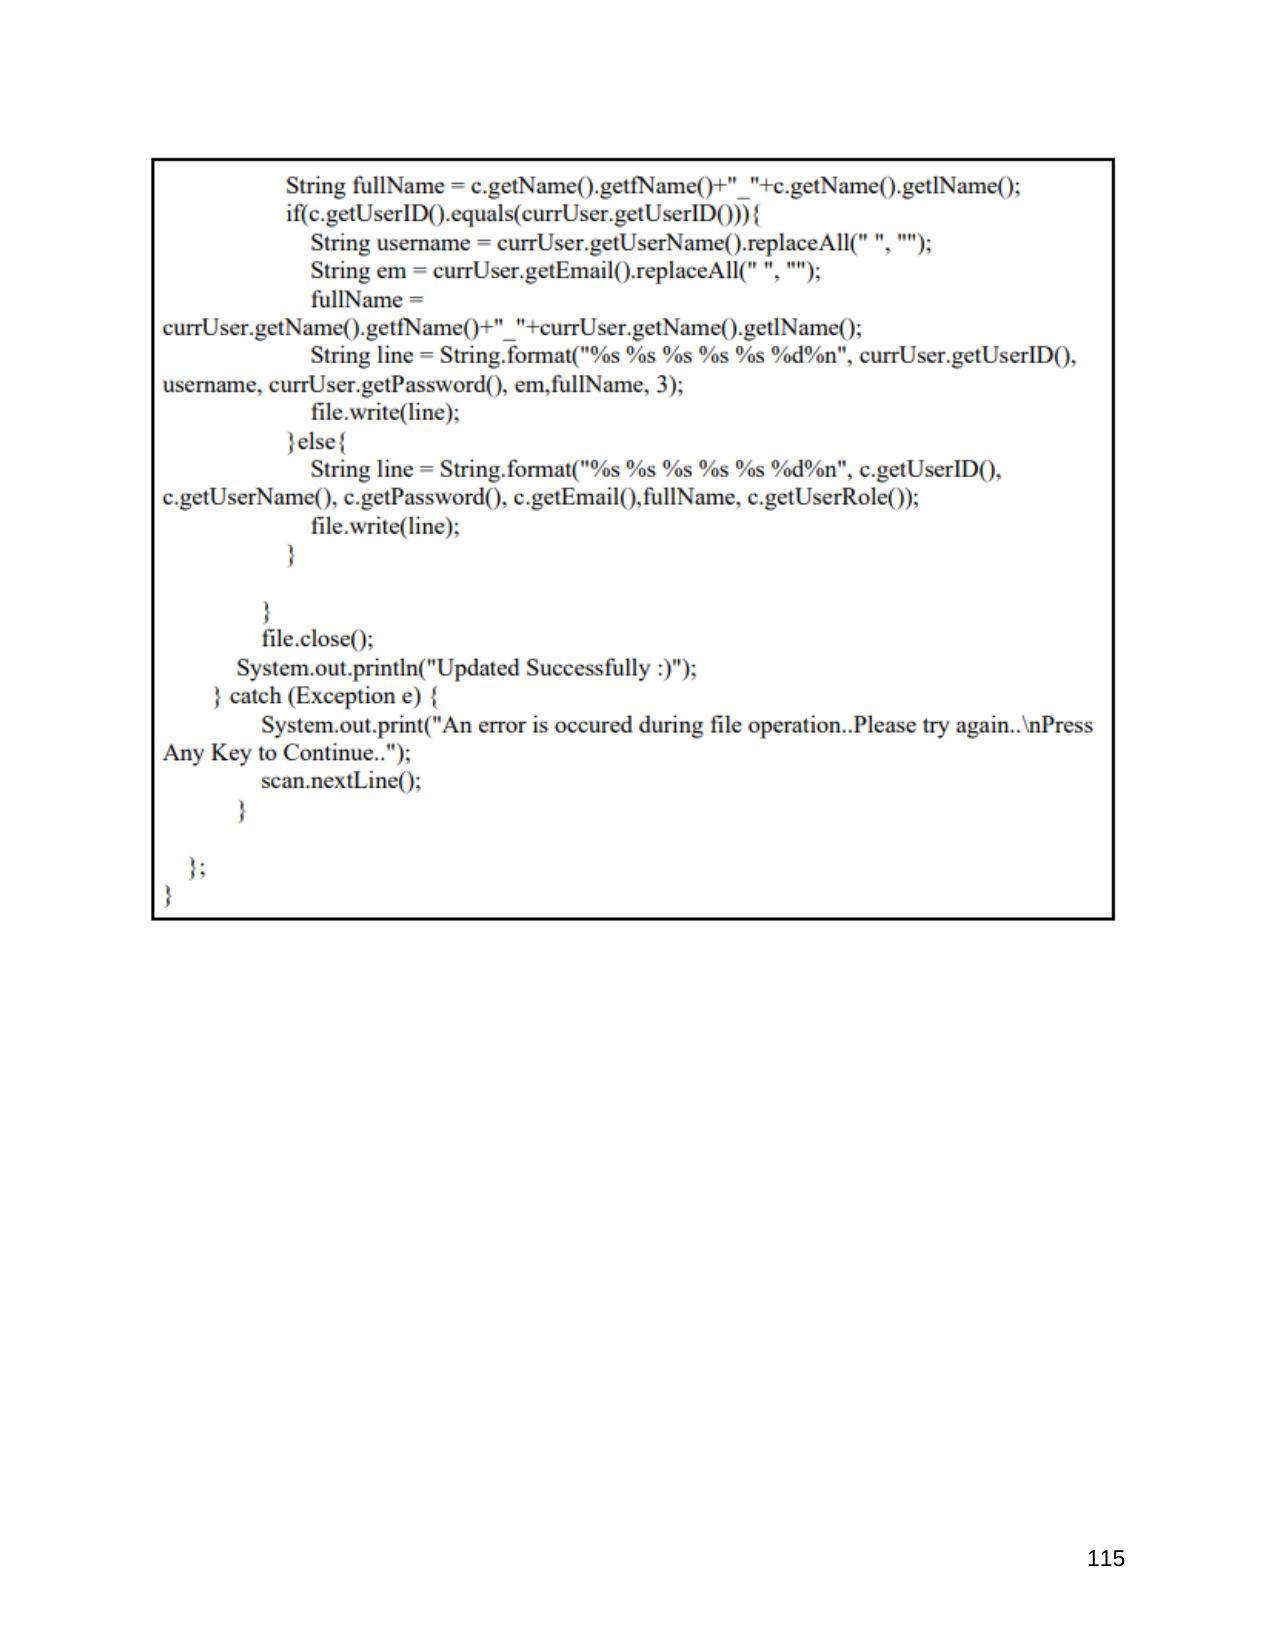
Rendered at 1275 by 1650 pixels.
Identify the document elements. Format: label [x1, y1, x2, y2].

picture [150, 150, 1125, 927]
